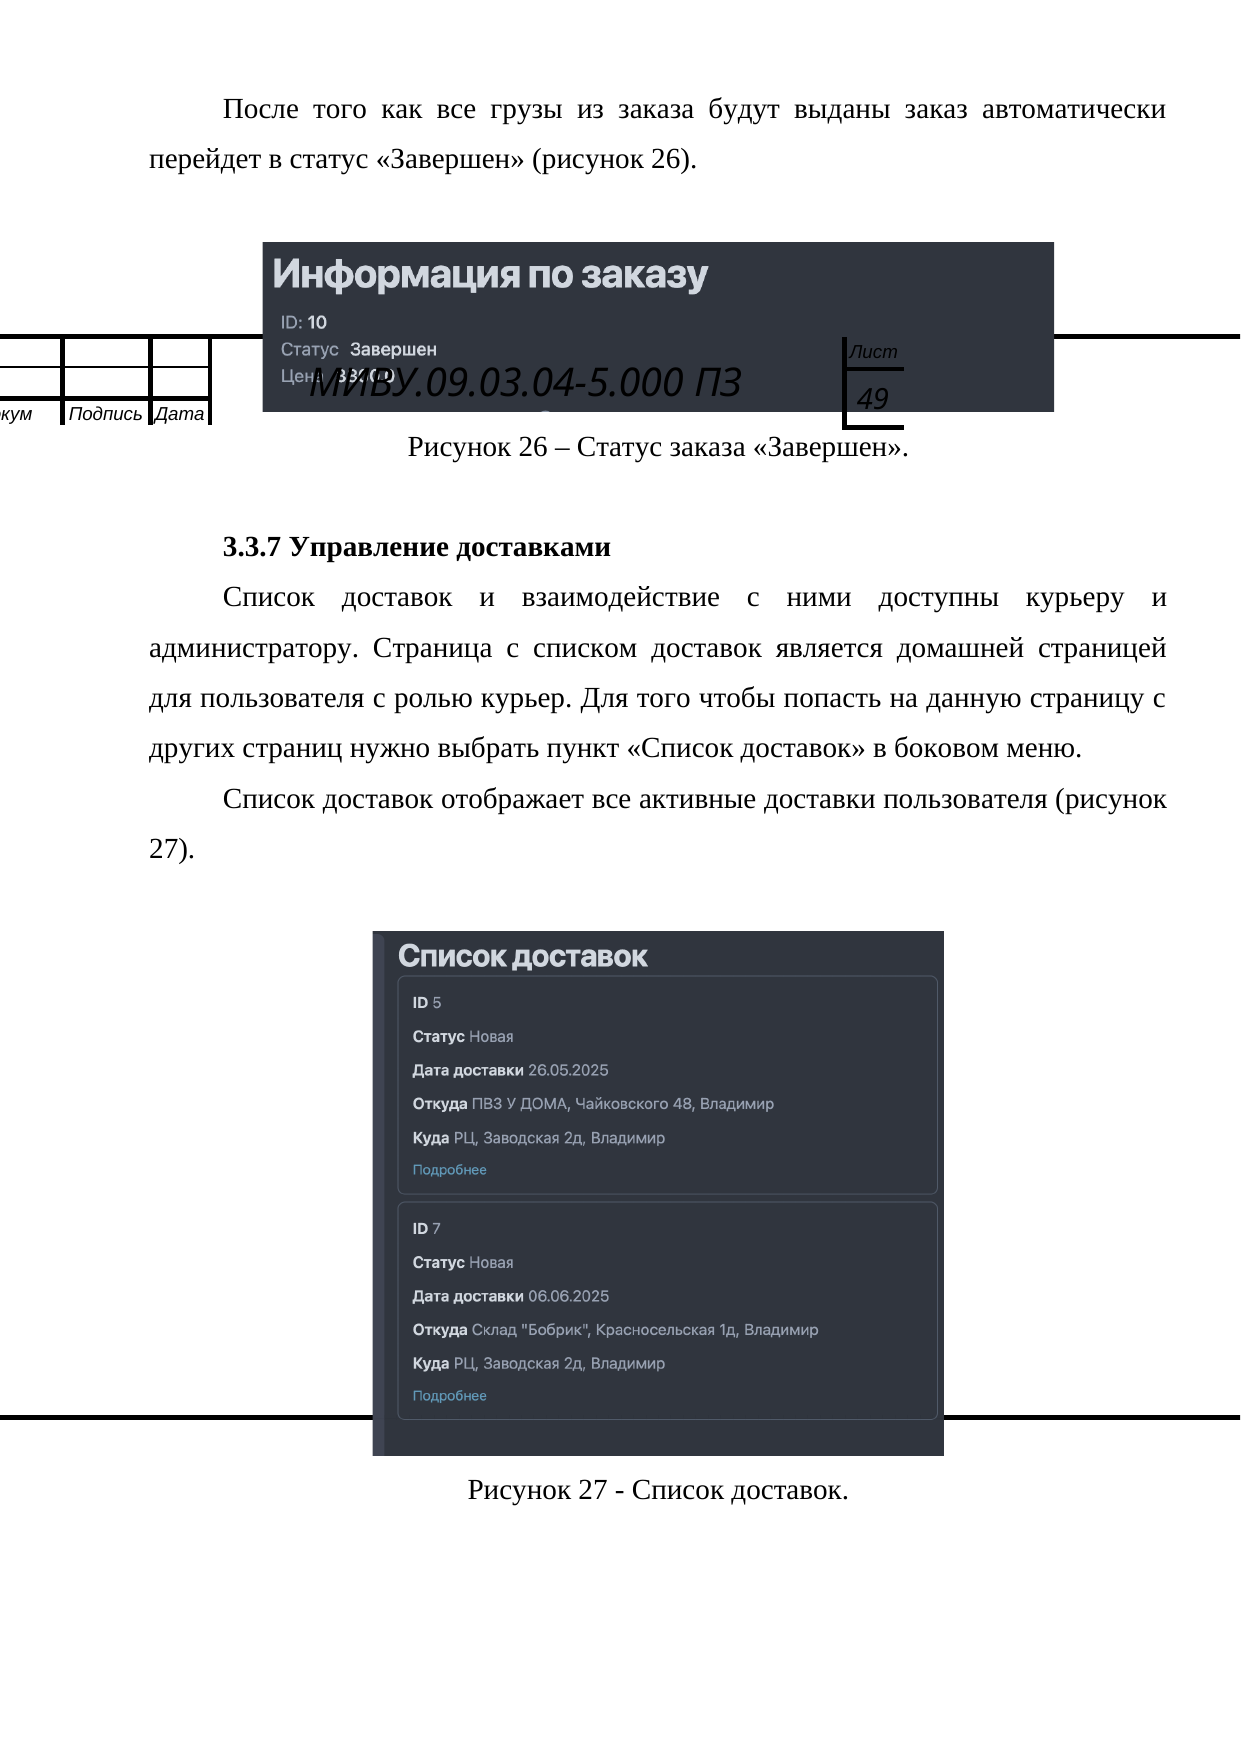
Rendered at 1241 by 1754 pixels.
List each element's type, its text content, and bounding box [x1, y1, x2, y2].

picture [262, 242, 1055, 412]
text 3.3.7 Управление доставками [149, 529, 1168, 563]
text Список доставок и взаимодействие с ними доступны курьеру и администратору. Страница с списком доставок является домашней страницей для пользователя с ролью курьер. Для того чтобы попасть на данную страницу с других страниц нужно выбрать пункт «Список доставок» в боковом меню. [149, 579, 1168, 764]
text Список доставок отображает все активные доставки пользователя (рисунок 27). [149, 781, 1168, 865]
picture [372, 931, 944, 1456]
text После того как все грузы из заказа будут выданы заказ автоматически перейдет в статус «Завершен» (рисунок 26). [149, 91, 1168, 175]
